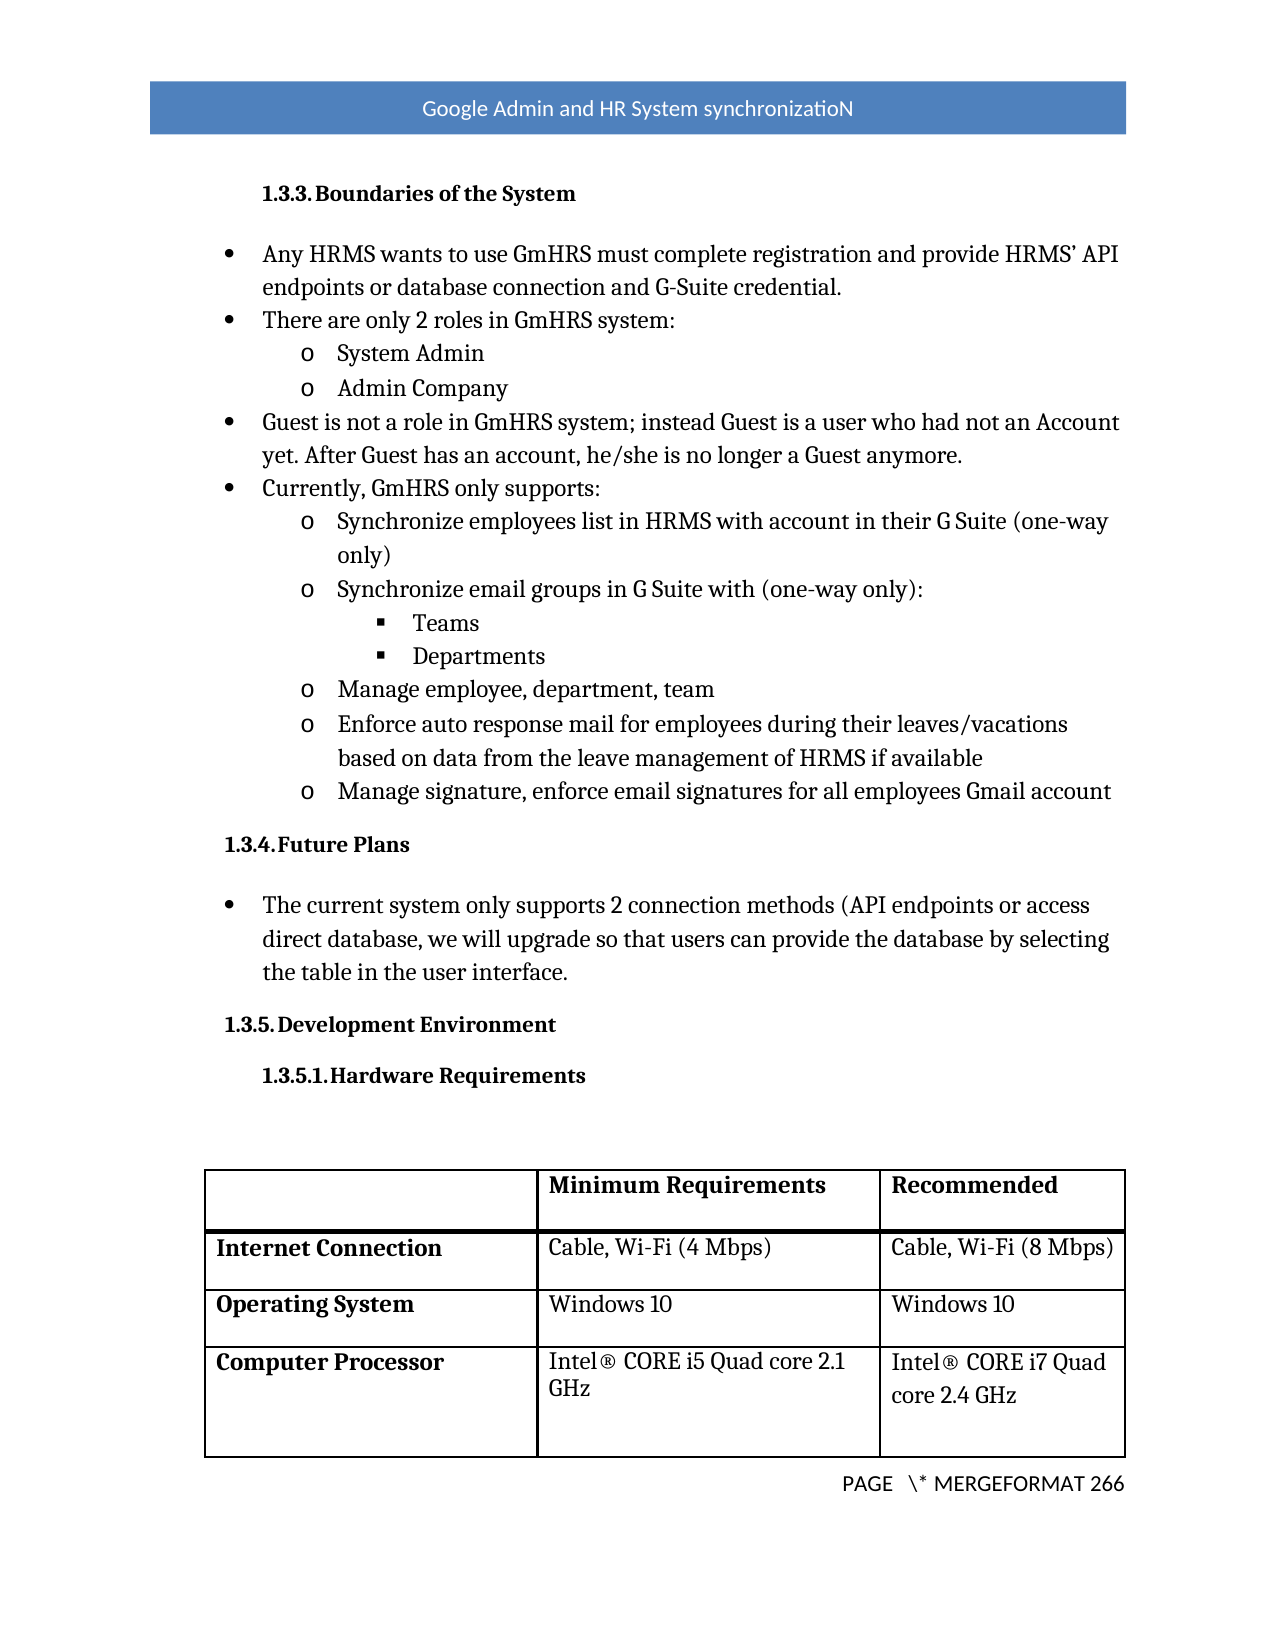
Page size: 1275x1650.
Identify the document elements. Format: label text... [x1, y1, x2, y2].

subtitle Hardware Requirements [262, 1062, 1125, 1089]
subtitle Future Plans [225, 832, 1125, 858]
list Synchronize employees list in HRMS with account in their G Suite (one-way only) [300, 507, 1125, 570]
list System Admin [300, 339, 1125, 369]
table_cell Cable, Wi-Fi (4 Mbps) [539, 1234, 879, 1289]
list Enforce auto response mail for employees during their leaves/vacations based on data from the leave management of HRMS if available [300, 709, 1125, 772]
table_cell Windows 10 [881, 1291, 1124, 1346]
table_header [206, 1171, 536, 1229]
table_header Minimum Requirements [539, 1171, 879, 1229]
table_cell Intel® CORE i5 Quad core 2.1 GHz [539, 1348, 879, 1456]
list Currently, GmHRS only supports: [225, 474, 1125, 503]
list Teams [375, 609, 1125, 638]
table_cell Intel® CORE i7 Quad core 2.4 GHz [881, 1348, 1124, 1456]
list Admin Company [300, 374, 1125, 404]
table_cell Windows 10 [539, 1291, 879, 1346]
table_cell Computer Processor [206, 1348, 536, 1456]
subtitle Development Environment [225, 1011, 1125, 1038]
list Manage employee, department, team [300, 675, 1125, 705]
list Any HRMS wants to use GmHRS must complete registration and provide HRMS’ API endpoints or database connection and G-Suite credential. [225, 240, 1125, 302]
list Manage signature, enforce email signatures for all employees Gmail account [300, 777, 1125, 807]
list There are only 2 roles in GmHRS system: [225, 306, 1125, 335]
table_header Recommended [881, 1171, 1124, 1229]
list Departments [375, 642, 1125, 671]
list Synchronize email groups in G Suite with (one-way only): [300, 574, 1125, 604]
list The current system only supports 2 connection methods (API endpoints or access direct database, we will upgrade so that users can provide the database by selecting the table in the user interface. [225, 891, 1125, 986]
subtitle Boundaries of the System [262, 181, 1125, 207]
table_cell Operating System [206, 1291, 536, 1346]
table_cell Internet Connection [206, 1234, 536, 1289]
list Guest is not a role in GmHRS system; instead Guest is a user who had not an Account yet. After Guest has an account, he/she is no longer a Guest anymore. [225, 408, 1125, 470]
table_cell Cable, Wi-Fi (8 Mbps) [881, 1234, 1124, 1289]
